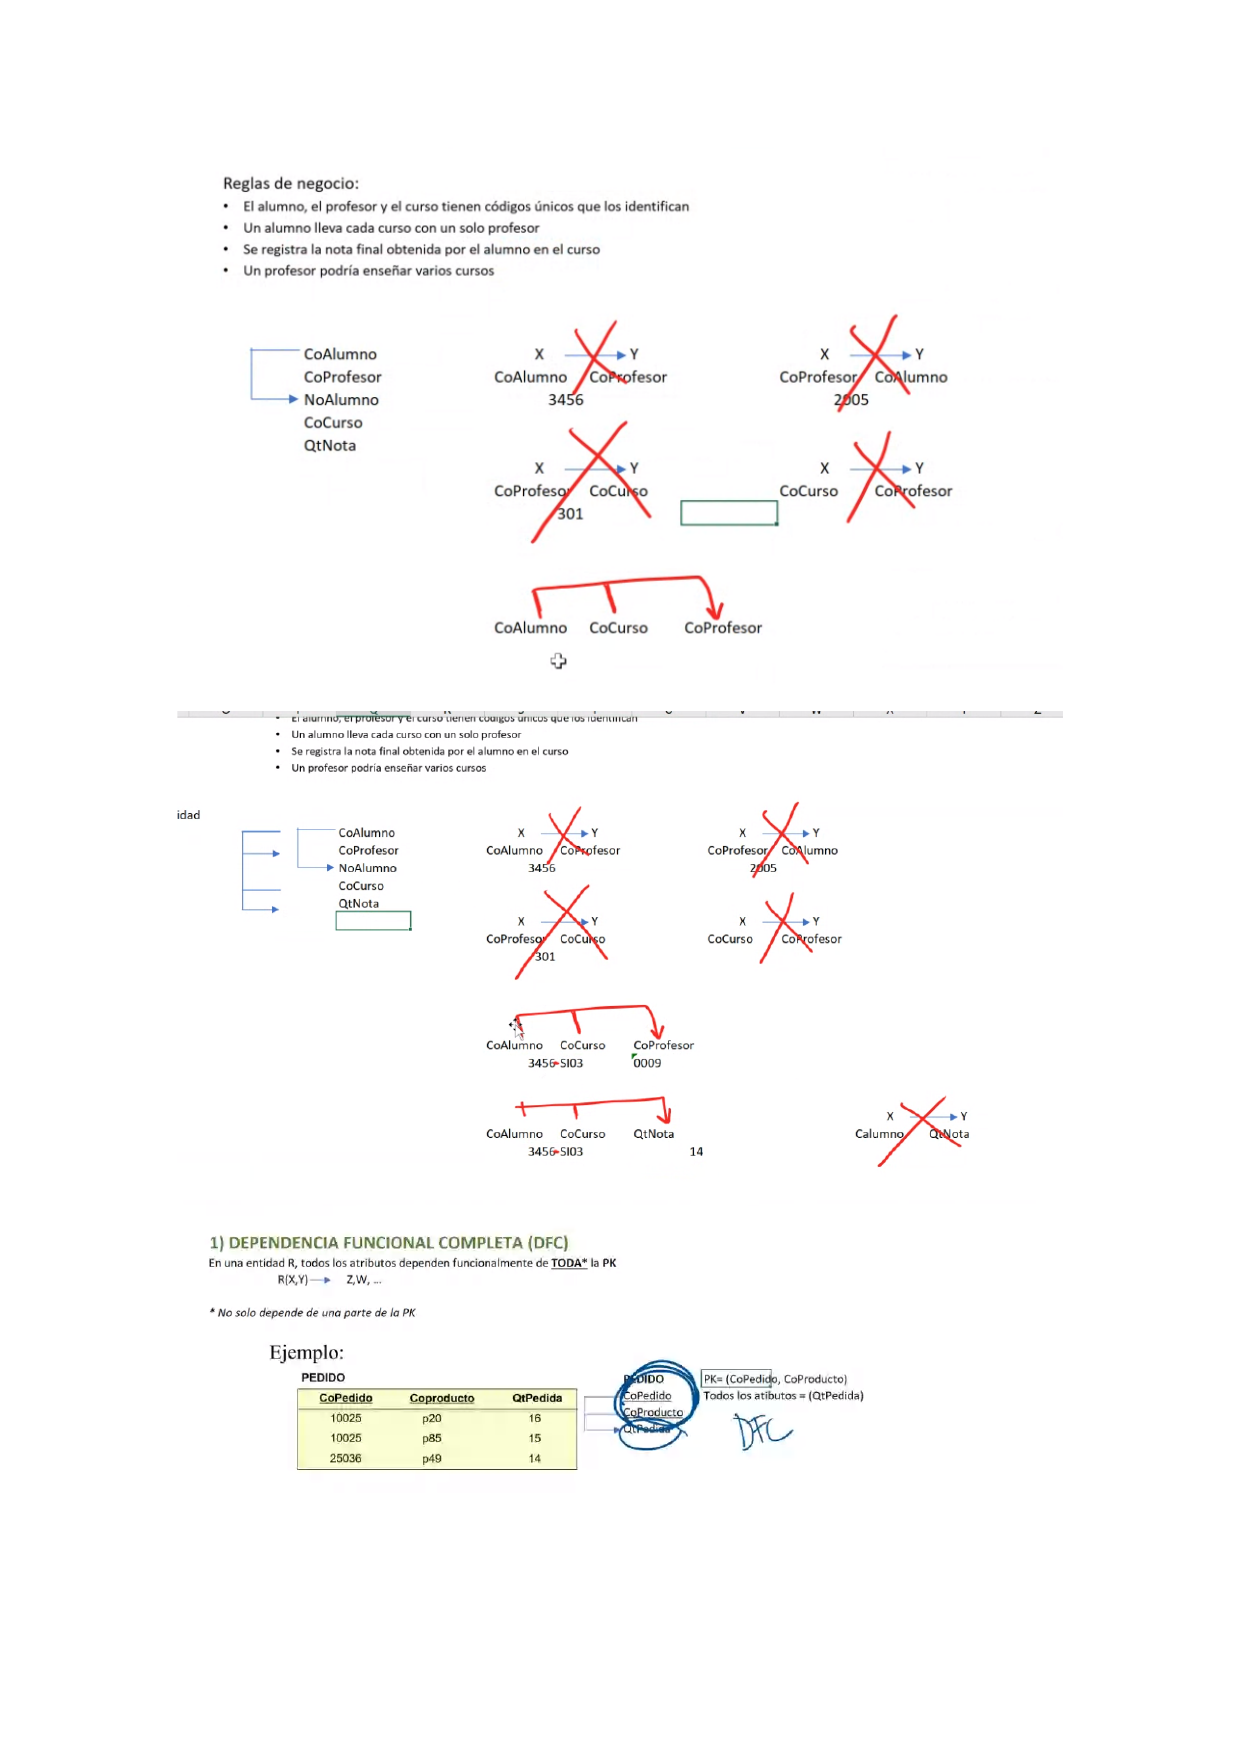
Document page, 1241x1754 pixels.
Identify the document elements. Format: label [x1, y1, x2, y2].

picture [177, 711, 1063, 1182]
picture [177, 147, 1063, 693]
picture [177, 1200, 1063, 1563]
